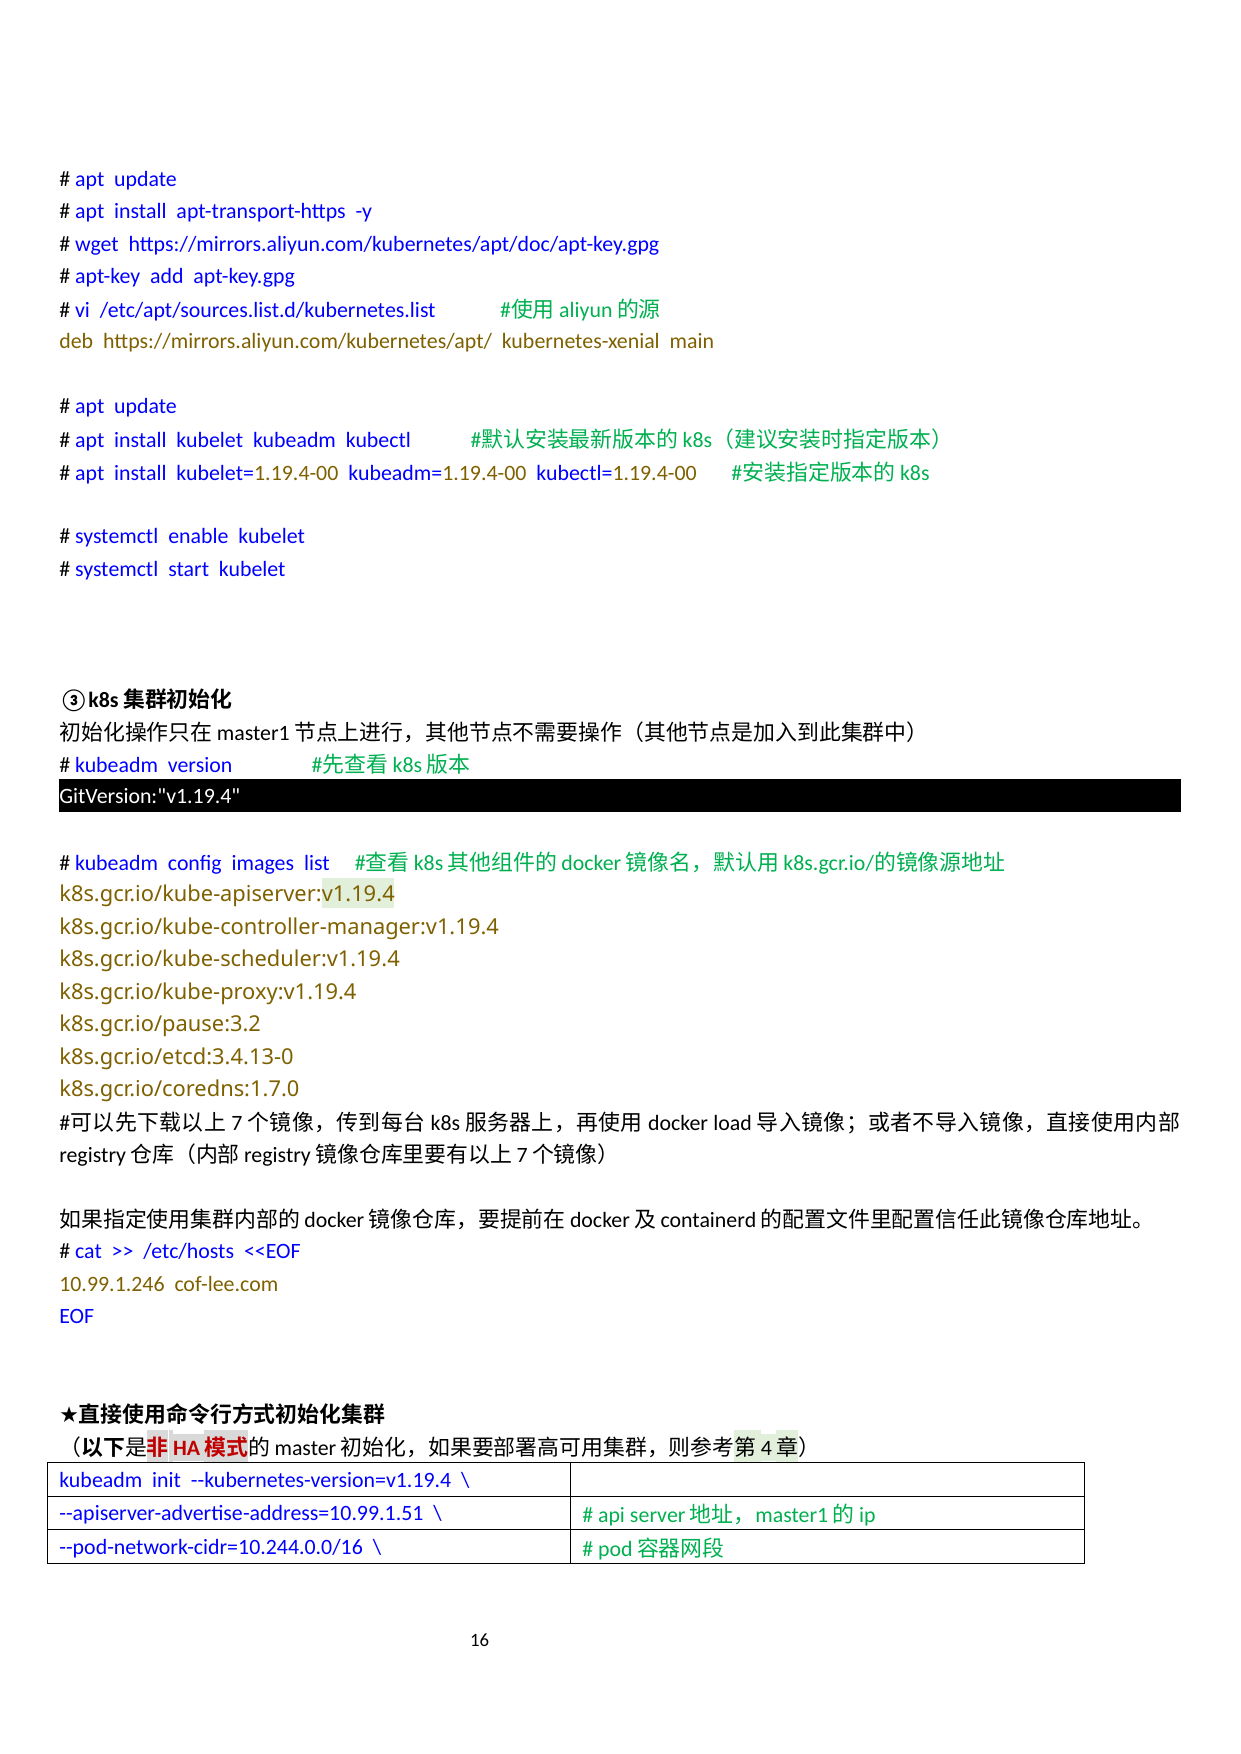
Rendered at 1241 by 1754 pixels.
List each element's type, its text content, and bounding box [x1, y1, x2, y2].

text k8s.gcr.io/kube-proxy:v1.19.4 [59, 974, 1181, 1007]
text k8s.gcr.io/etcd:3.4.13-0 [59, 1039, 1181, 1072]
text # apt install apt-transport-https -y [59, 194, 1181, 227]
text 如果指定使用集群内部的docker镜像仓库，要提前在docker及containerd的配置文件里配置信任此镜像仓库地址。 [59, 1202, 1181, 1234]
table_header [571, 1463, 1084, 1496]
text # cat >> /etc/hosts <<EOF [59, 1234, 1181, 1267]
text k8s.gcr.io/coredns:1.7.0 [59, 1072, 1181, 1104]
text k8s.gcr.io/kube-scheduler:v1.19.4 [59, 942, 1181, 974]
text k8s.gcr.io/kube-apiserver:v1.19.4 [59, 877, 1181, 909]
text # kubeadm version #先查看k8s版本 [59, 747, 1181, 779]
text #可以先下载以上7个镜像，传到每台k8s服务器上，再使用docker load导入镜像；或者不导入镜像，直接使用内部registry仓库（内部registry镜像仓库里要有以上7个镜像） [59, 1104, 1181, 1169]
text 10.99.1.246 cof-lee.com [59, 1267, 1181, 1299]
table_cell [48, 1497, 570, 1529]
text deb https://mirrors.aliyun.com/kubernetes/apt/ kubernetes-xenial main [59, 324, 1181, 357]
text k8s.gcr.io/pause:3.2 [59, 1007, 1181, 1039]
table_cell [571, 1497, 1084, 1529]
text k8s.gcr.io/kube-controller-manager:v1.19.4 [59, 909, 1181, 942]
text # vi /etc/apt/sources.list.d/kubernetes.list #使用aliyun的源 [59, 292, 1181, 324]
text # apt install kubelet kubeadm kubectl #默认安装最新版本的k8s（建议安装时指定版本） [59, 422, 1181, 454]
text # apt update [59, 162, 1181, 194]
text 初始化操作只在master1节点上进行，其他节点不需要操作（其他节点是加入到此集群中） [59, 714, 1181, 747]
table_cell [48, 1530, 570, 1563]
text GitVersion:"v1.19.4" [59, 779, 1181, 812]
text （以下是非HA模式的master初始化，如果要部署高可用集群，则参考第4章） [59, 1429, 1181, 1462]
text # apt-key add apt-key.gpg [59, 259, 1181, 292]
text ★直接使用命令行方式初始化集群 [59, 1397, 1181, 1429]
text # apt update [59, 389, 1181, 422]
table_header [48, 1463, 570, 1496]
text EOF [59, 1299, 1181, 1332]
text # systemctl start kubelet [59, 552, 1181, 584]
text # wget https://mirrors.aliyun.com/kubernetes/apt/doc/apt-key.gpg [59, 227, 1181, 259]
text ③k8s集群初始化 [59, 682, 1181, 714]
text # kubeadm config images list #查看k8s其他组件的docker镜像名，默认用k8s.gcr.io/的镜像源地址 [59, 844, 1181, 877]
text # apt install kubelet=1.19.4-00 kubeadm=1.19.4-00 kubectl=1.19.4-00 #安装指定版本的k8s [59, 454, 1181, 487]
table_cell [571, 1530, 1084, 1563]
text # systemctl enable kubelet [59, 519, 1181, 552]
